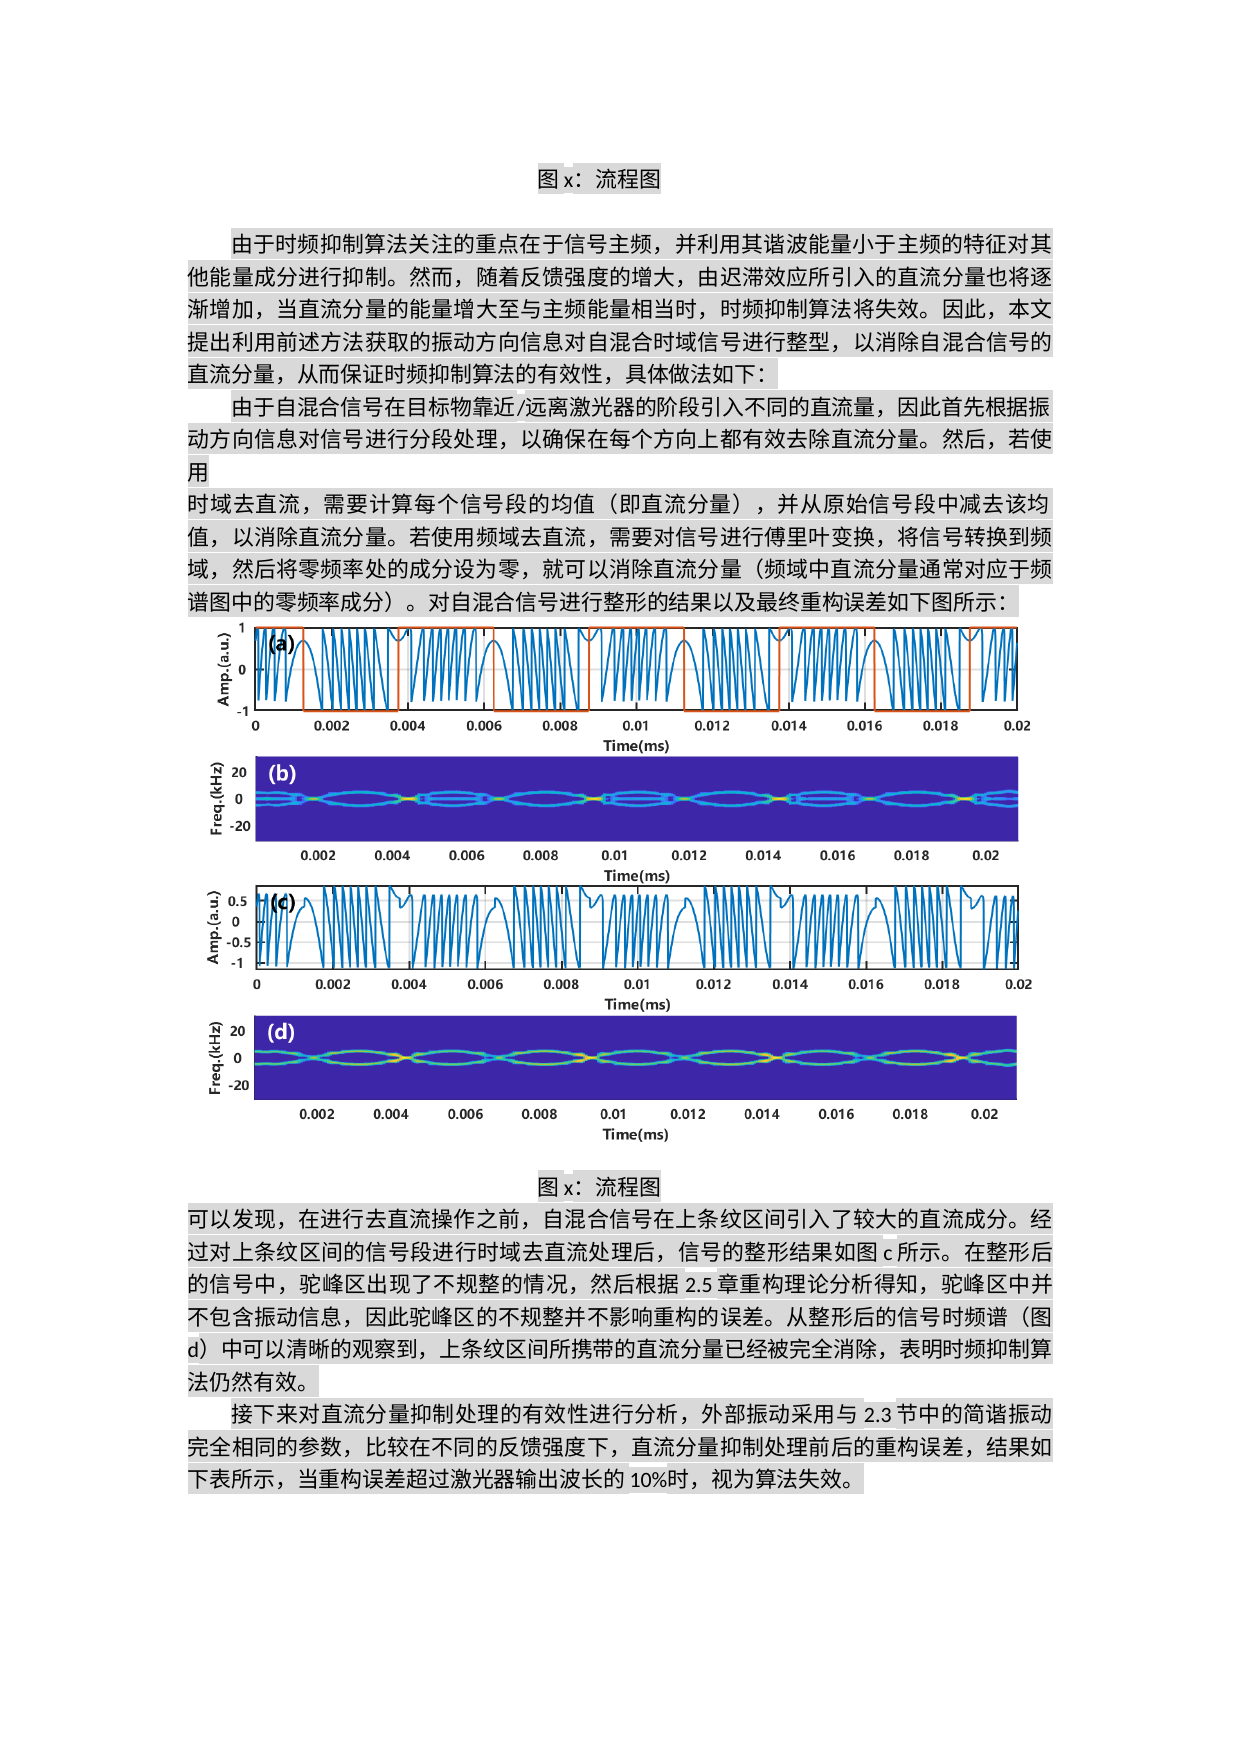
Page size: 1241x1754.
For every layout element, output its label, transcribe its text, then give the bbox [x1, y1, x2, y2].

list 可以发现，在进行去直流操作之前，自混合信号在上条纹区间引入了较大的直流成分。经过对上条纹区间的信号段进行时域去直流处理后，信号的整形结果如图c所示。在整形后的信号中，驼峰区出现了不规整的情况，然后根据2.5章重构理论分析得知，驼峰区中并不包含振动信息，因此驼峰区的不规整并不影响重构的误差。从整形后的信号时频谱（图d）中可以清晰的观察到，上条纹区间所携带的直流分量已经被完全消除，表明时频抑制算法仍然有效。 [187, 1202, 1053, 1397]
list 图x：流程图 [494, 162, 1053, 194]
list 时域去直流，需要计算每个信号段的均值（即直流分量），并从原始信号段中减去该均值，以消除直流分量。若使用频域去直流，需要对信号进行傅里叶变换，将信号转换到频域，然后将零频率处的成分设为零，就可以消除直流分量（频域中直流分量通常对应于频谱图中的零频率成分）。对自混合信号进行整形的结果以及最终重构误差如下图所示： [187, 487, 1053, 617]
list 由于时频抑制算法关注的重点在于信号主频，并利用其谐波能量小于主频的特征对其他能量成分进行抑制。然而，随着反馈强度的增大，由迟滞效应所引入的直流分量也将逐渐增加，当直流分量的能量增大至与主频能量相当时，时频抑制算法将失效。因此，本文提出利用前述方法获取的振动方向信息对自混合时域信号进行整型，以消除自混合信号的直流分量，从而保证时频抑制算法的有效性，具体做法如下： [187, 276, 1053, 389]
list 由于时频抑制算法关注的重点在于信号主频，并利用其谐波能量小于主频的特征对其他能量成分进行抑制。然而，随着反馈强度的增大，由迟滞效应所引入的直流分量也将逐渐增加，当直流分量的能量增大至与主频能量相当时，时频抑制算法将失效。因此，本文提出利用前述方法获取的振动方向信息对自混合时域信号进行整型，以消除自混合信号的直流分量，从而保证时频抑制算法的有效性，具体做法如下： [187, 227, 1053, 275]
picture [205, 620, 1035, 1145]
list 由于自混合信号在目标物靠近/远离激光器的阶段引入不同的直流量，因此首先根据振动方向信息对信号进行分段处理，以确保在每个方向上都有效去除直流分量。然后，若使用 [187, 389, 1053, 487]
list 接下来对直流分量抑制处理的有效性进行分析，外部振动采用与2.3节中的简谐振动完全相同的参数，比较在不同的反馈强度下，直流分量抑制处理前后的重构误差，结果如下表所示，当重构误差超过激光器输出波长的10%时，视为算法失效。 [187, 1397, 1053, 1494]
list 图x：流程图 [494, 1169, 1053, 1202]
